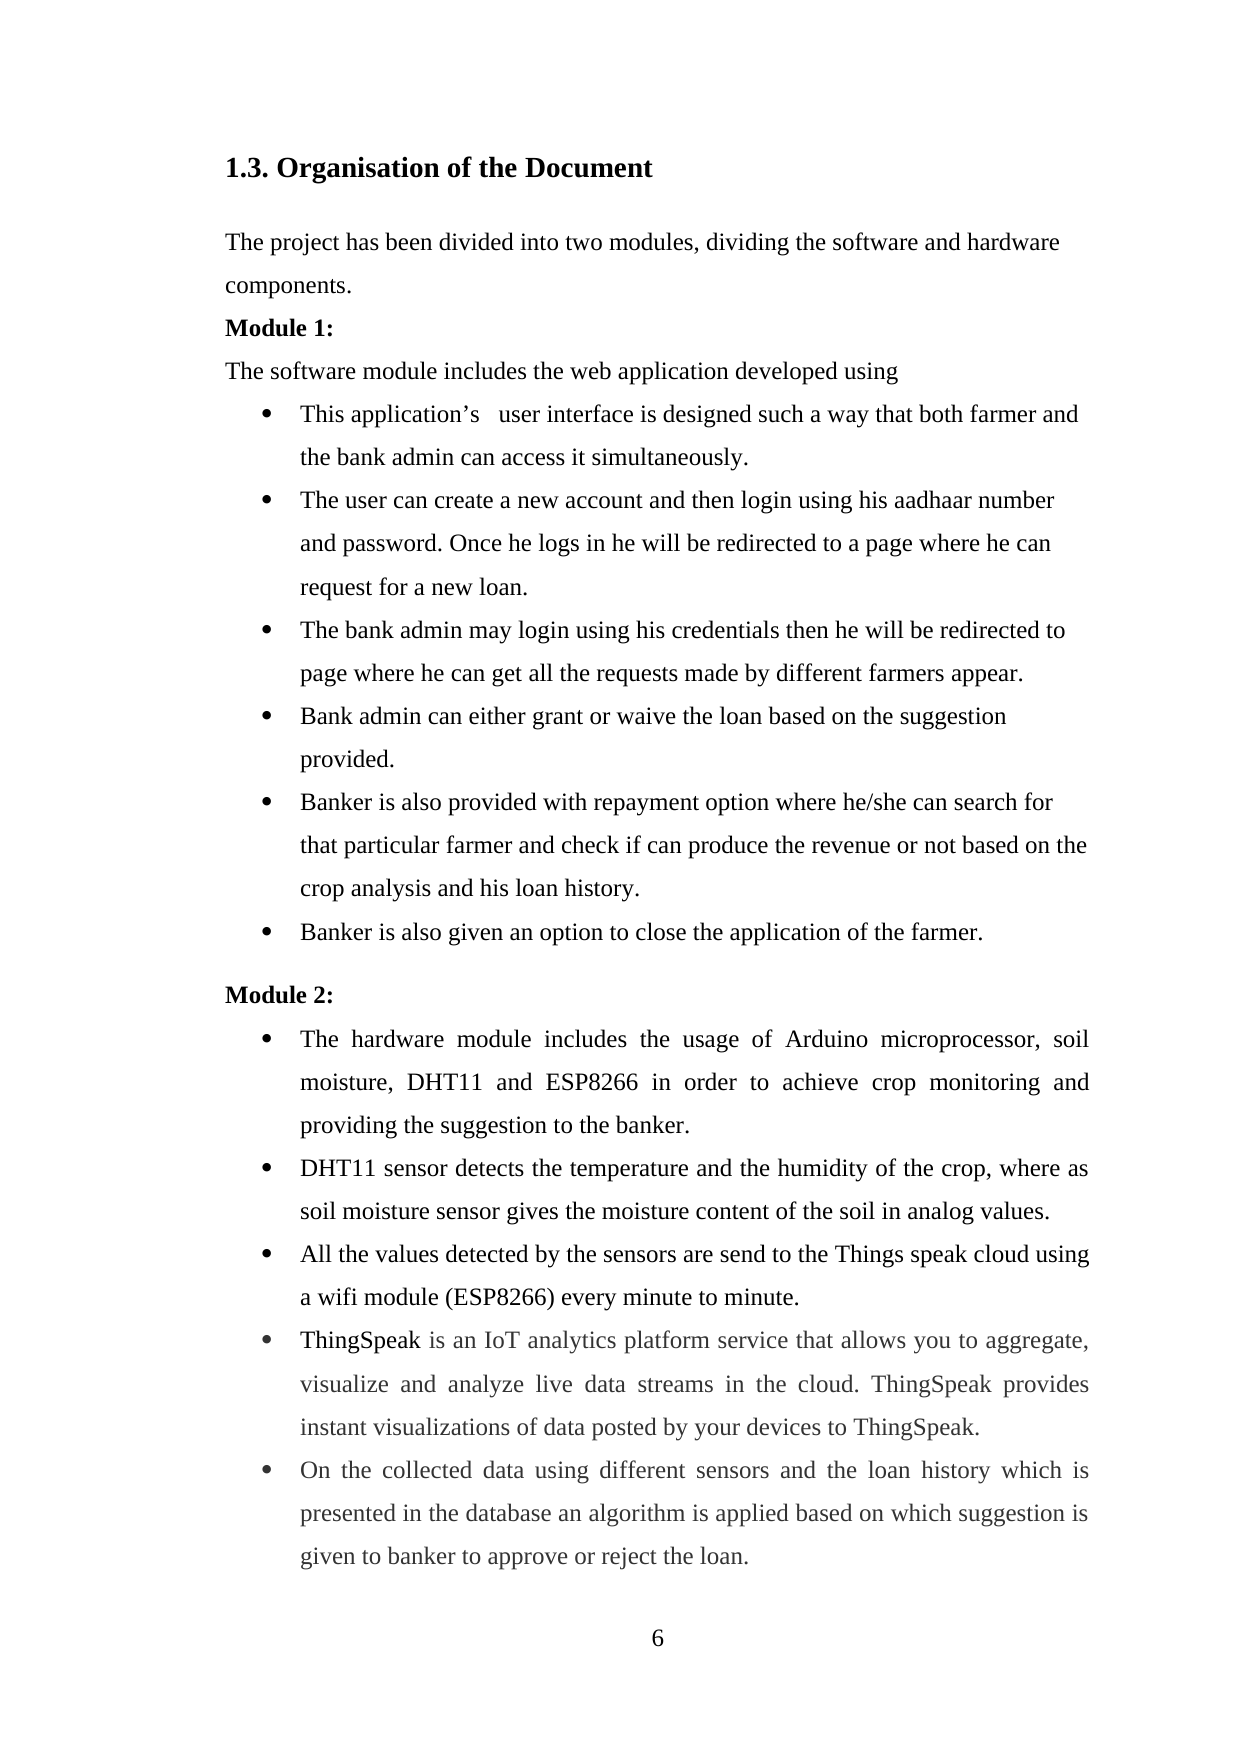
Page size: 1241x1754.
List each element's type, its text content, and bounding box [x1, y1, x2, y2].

text The software module includes the web application developed using [225, 356, 1090, 385]
subtitle 1.3. Organisation of the Document [225, 150, 1090, 183]
list DHT11 sensor detects the temperature and the humidity of the crop, where as soil moisture sensor gives the moisture content of the soil in analog values. [262, 1153, 1090, 1225]
list The hardware module includes the usage of Arduino microprocessor, soil moisture, DHT11 and ESP8266 in order to achieve crop monitoring and providing the suggestion to the banker. [262, 1024, 1090, 1139]
list Bank admin can either grant or waive the loan based on the suggestion provided. [262, 701, 1090, 773]
list Banker is also provided with repayment option where he/she can search for that particular farmer and check if can produce the revenue or not based on the crop analysis and his loan history. [262, 787, 1090, 902]
text Module 1: [225, 313, 1090, 342]
list ThingSpeak is an IoT analytics platform service that allows you to aggregate, visualize and analyze live data streams in the cloud. ThingSpeak provides instant visualizations of data posted by your devices to ThingSpeak. [262, 1326, 1090, 1441]
text Module 2: [225, 981, 1090, 1009]
list Banker is also given an option to close the application of the farmer. [262, 917, 1090, 945]
list The bank admin may login using his credentials then he will be redirected to page where he can get all the requests made by different farmers appear. [262, 615, 1090, 687]
list On the collected data using different sensors and the loan history which is presented in the database an algorithm is applied based on which suggestion is given to banker to approve or reject the loan. [262, 1455, 1090, 1570]
list The user can create a new account and then login using his aadhaar number and password. Once he logs in he will be redirected to a page where he can request for a new loan. [262, 485, 1090, 600]
list This application’s user interface is designed such a way that both farmer and the bank admin can access it simultaneously. [262, 399, 1090, 471]
text The project has been divided into two modules, dividing the software and hardware components. [225, 227, 1090, 298]
list All the values detected by the sensors are send to the Things speak cloud using a wifi module (ESP8266) every minute to minute. [262, 1239, 1090, 1311]
